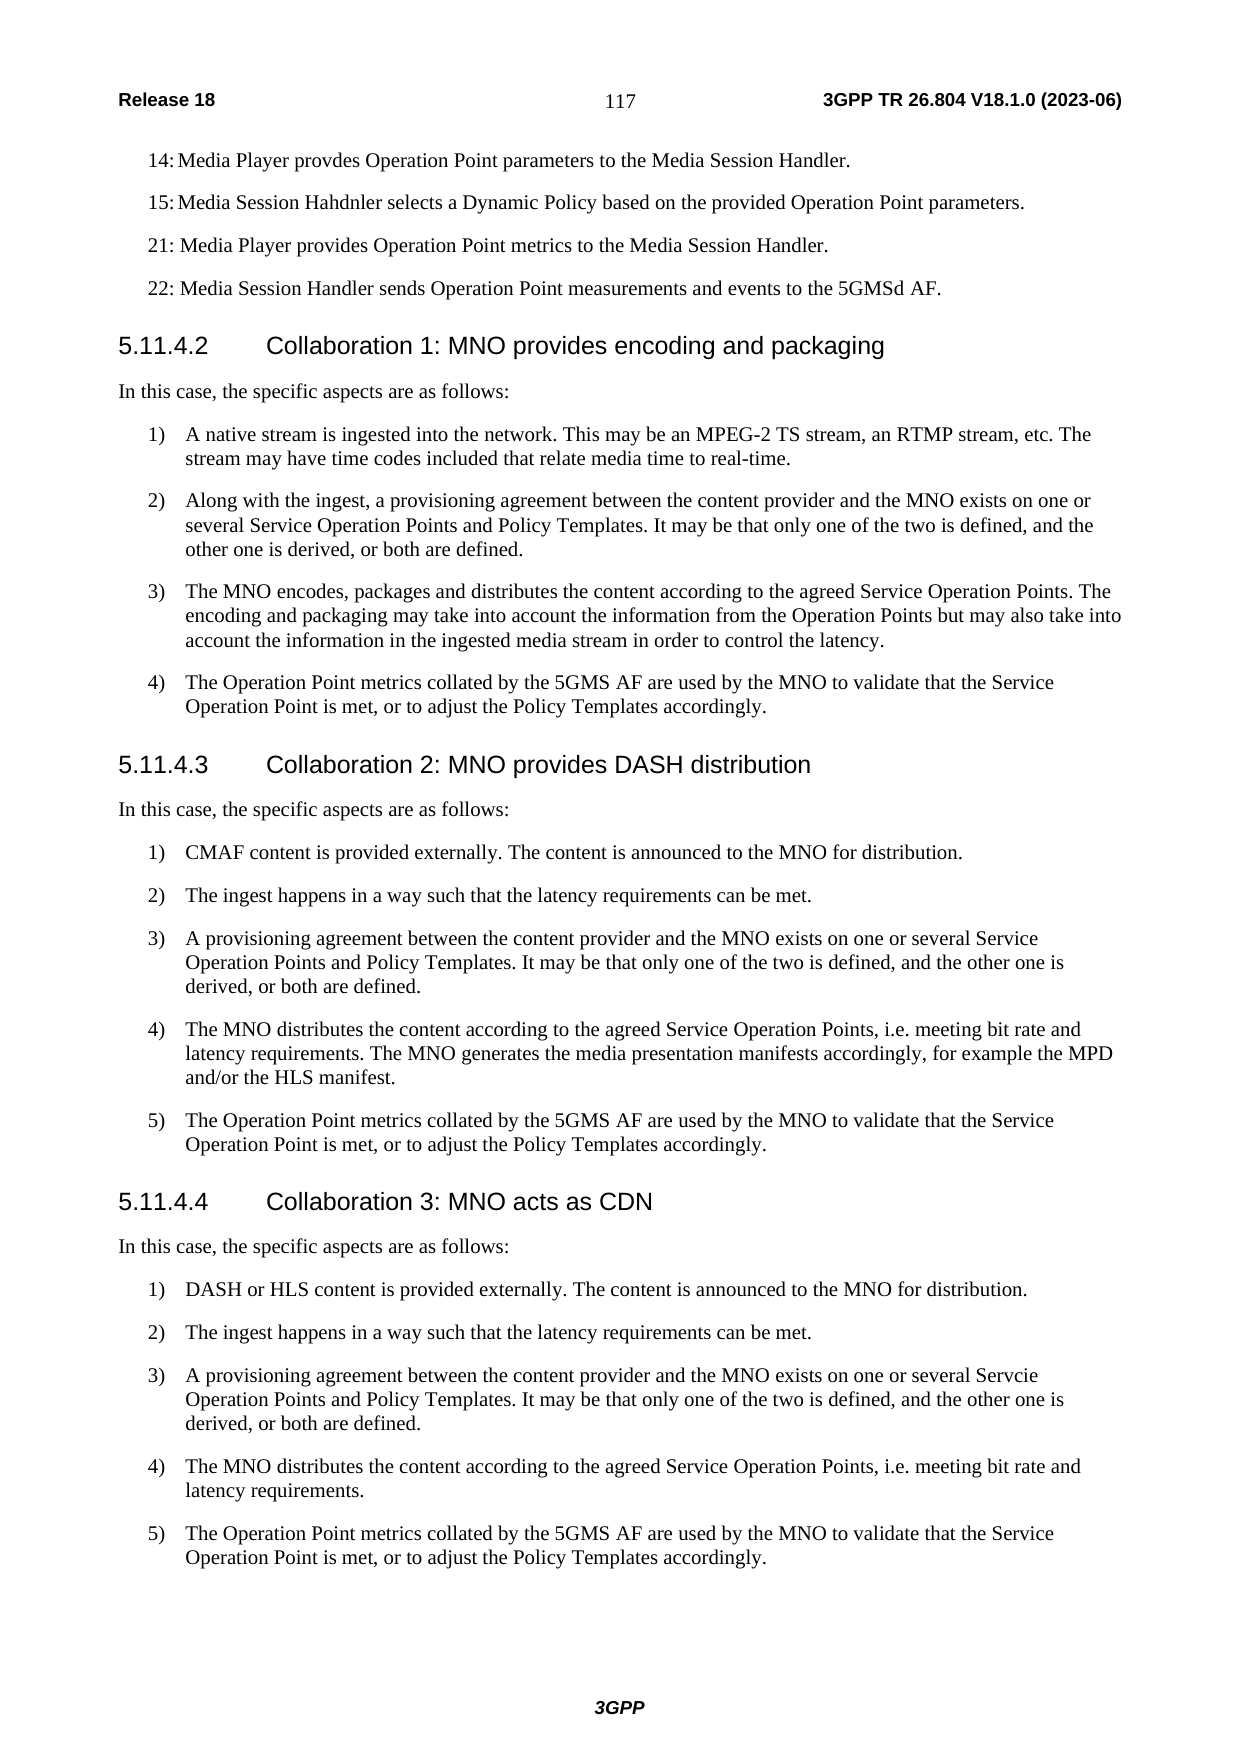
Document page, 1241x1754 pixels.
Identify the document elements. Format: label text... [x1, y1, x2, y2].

text 1) CMAF content is provided externally. The content is announced to the MNO for distribution. [148, 840, 1122, 864]
text 2) Along with the ingest, a provisioning agreement between the content provider and the MNO exists on one or several Service Operation Points and Policy Templates. It may be that only one of the two is defined, and the other one is derived, or both are defined. [148, 488, 1122, 561]
text 4) The Operation Point metrics collated by the 5GMS AF are used by the MNO to validate that the Service Operation Point is met, or to adjust the Policy Templates accordingly. [148, 670, 1122, 718]
text 4) The MNO distributes the content according to the agreed Service Operation Points, i.e. meeting bit rate and latency requirements. The MNO generates the media presentation manifests accordingly, for example the MPD and/or the HLS manifest. [148, 1017, 1122, 1089]
text 14: Media Player provdes Operation Point parameters to the Media Session Handler. [148, 147, 1122, 172]
text 3) A provisioning agreement between the content provider and the MNO exists on one or several Servcie Operation Points and Policy Templates. It may be that only one of the two is defined, and the other one is derived, or both are defined. [148, 1363, 1122, 1435]
text 2) The ingest happens in a way such that the latency requirements can be met. [148, 883, 1122, 907]
text 3) A provisioning agreement between the content provider and the MNO exists on one or several Service Operation Points and Policy Templates. It may be that only one of the two is defined, and the other one is derived, or both are defined. [148, 926, 1122, 998]
subtitle 5.11.4.3 Collaboration 2: MNO provides DASH distribution [118, 750, 1122, 778]
text 4) The MNO distributes the content according to the agreed Service Operation Points, i.e. meeting bit rate and latency requirements. [148, 1454, 1122, 1502]
text In this case, the specific aspects are as follows: [118, 1234, 1122, 1258]
subtitle 5.11.4.4 Collaboration 3: MNO acts as CDN [118, 1187, 1122, 1216]
subtitle 5.11.4.2 Collaboration 1: MNO provides encoding and packaging [118, 331, 1122, 360]
text In this case, the specific aspects are as follows: [118, 379, 1122, 403]
text 3) The MNO encodes, packages and distributes the content according to the agreed Service Operation Points. The encoding and packaging may take into account the information from the Operation Points but may also take into account the information in the ingested media stream in order to control the latency. [148, 579, 1122, 652]
text 1) DASH or HLS content is provided externally. The content is announced to the MNO for distribution. [148, 1277, 1122, 1301]
text 5) The Operation Point metrics collated by the 5GMS AF are used by the MNO to validate that the Service Operation Point is met, or to adjust the Policy Templates accordingly. [148, 1107, 1122, 1156]
text 22: Media Session Handler sends Operation Point measurements and events to the 5GMSd AF. [148, 276, 1122, 300]
text 5) The Operation Point metrics collated by the 5GMS AF are used by the MNO to validate that the Service Operation Point is met, or to adjust the Policy Templates accordingly. [148, 1521, 1122, 1569]
text 2) The ingest happens in a way such that the latency requirements can be met. [148, 1320, 1122, 1344]
text In this case, the specific aspects are as follows: [118, 797, 1122, 821]
text 21: Media Player provides Operation Point metrics to the Media Session Handler. [148, 233, 1122, 257]
text 1) A native stream is ingested into the network. This may be an MPEG-2 TS stream, an RTMP stream, etc. The stream may have time codes included that relate media time to real-time. [148, 422, 1122, 470]
text 15: Media Session Hahdnler selects a Dynamic Policy based on the provided Operation Point parameters. [148, 190, 1122, 214]
